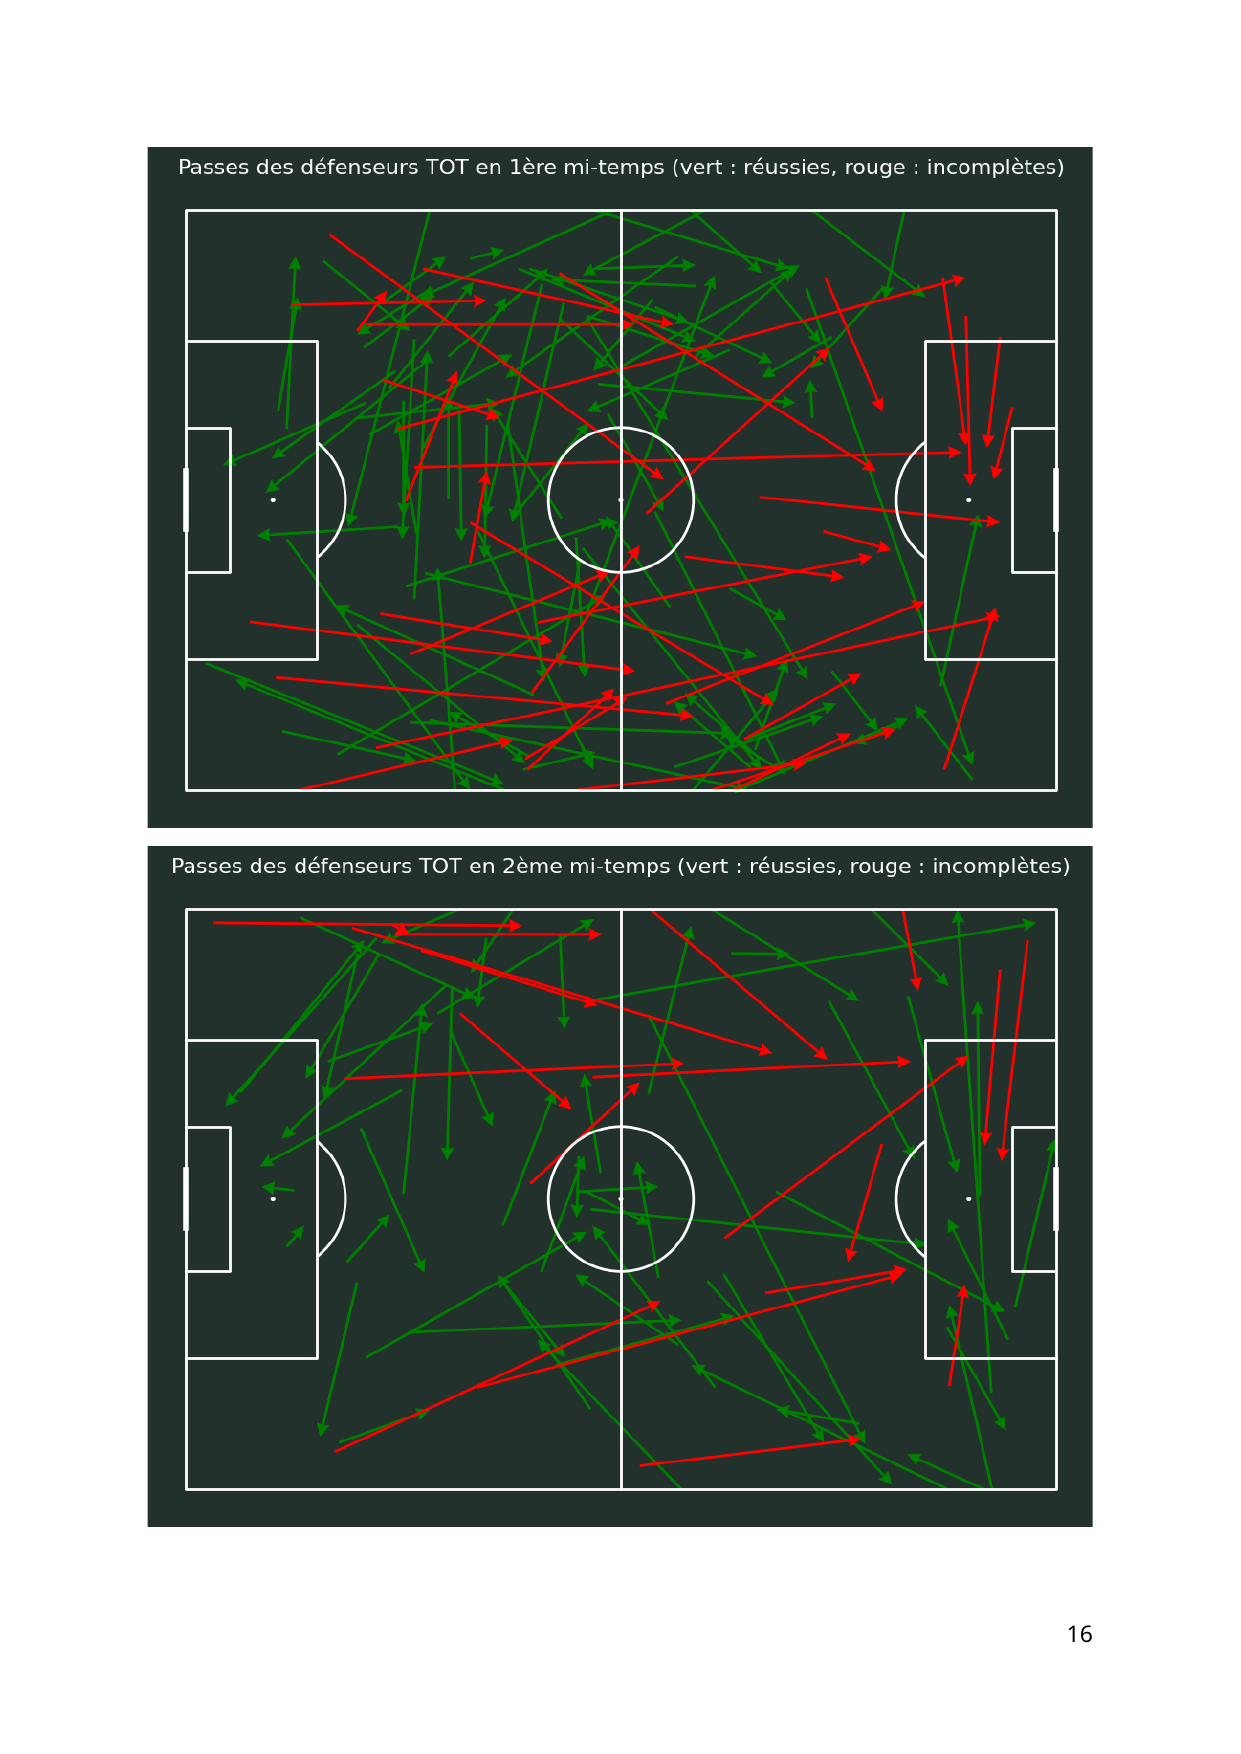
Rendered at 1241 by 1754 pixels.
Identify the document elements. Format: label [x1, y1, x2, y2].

picture [147, 147, 1093, 828]
picture [147, 846, 1093, 1527]
